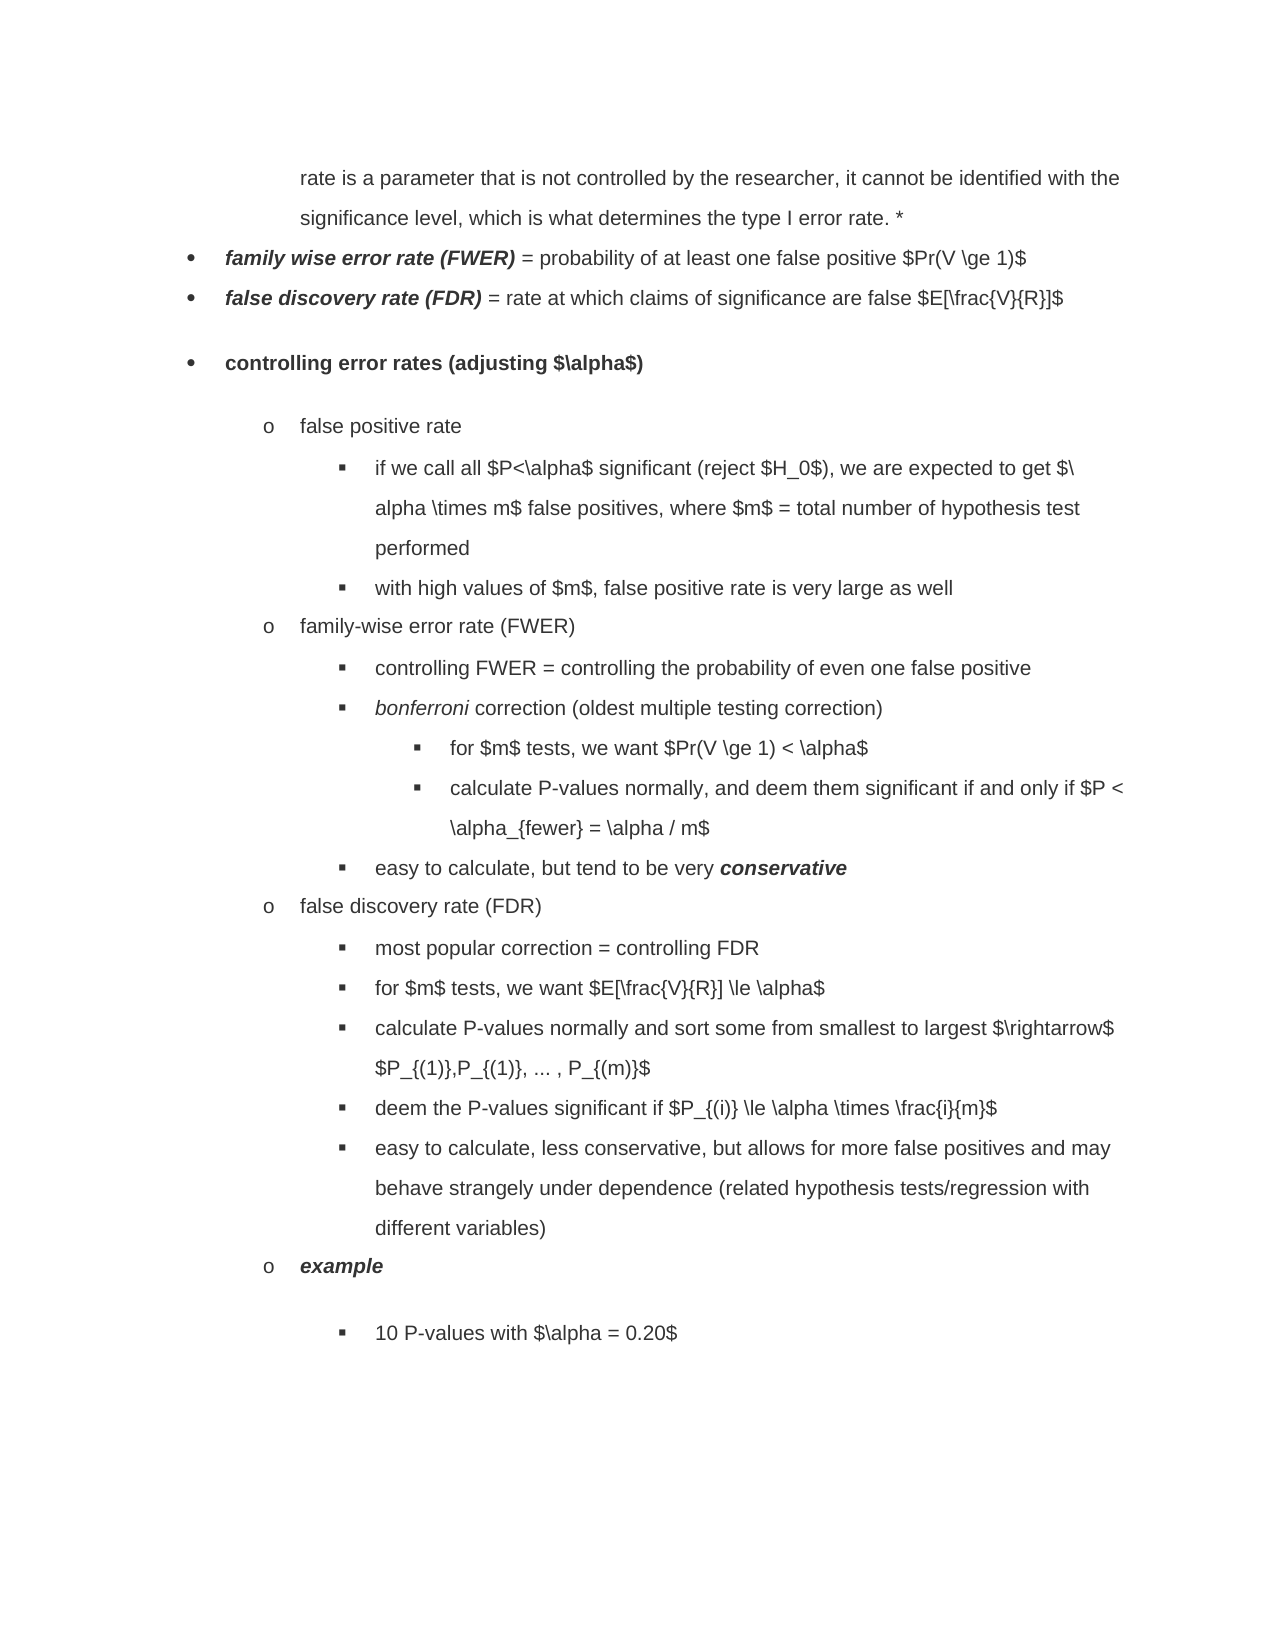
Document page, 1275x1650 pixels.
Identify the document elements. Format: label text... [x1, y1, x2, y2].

list for $m$ tests, we want $E[\frac{V}{R}] \le \alpha$ [337, 960, 1125, 1000]
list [262, 150, 1125, 230]
list false discovery rate (FDR) [262, 880, 1125, 920]
list example [262, 1240, 1125, 1280]
list family-wise error rate (FWER) [262, 600, 1125, 640]
list false discovery rate (FDR) = rate at which claims of significance are false $E[\frac{V}{R}]$ [187, 270, 1125, 310]
list for $m$ tests, we want $Pr(V \ge 1) < \alpha$ [412, 720, 1125, 760]
list easy to calculate, less conservative, but allows for more false positives and may behave strangely under dependence (related hypothesis tests/regression with different variables) [337, 1120, 1125, 1240]
list family wise error rate (FWER) = probability of at least one false positive $Pr(V \ge 1)$ [187, 230, 1125, 270]
list calculate P-values normally and sort some from smallest to largest $\rightarrow$ $P_{(1)},P_{(1)}, ... , P_{(m)}$ [337, 1000, 1125, 1080]
list false positive rate [262, 400, 1125, 440]
list calculate P-values normally, and deem them significant if and only if $P < \alpha_{fewer} = \alpha / m$ [412, 760, 1125, 840]
list easy to calculate, but tend to be very conservative [337, 840, 1125, 880]
list controlling FWER = controlling the probability of even one false positive [337, 640, 1125, 680]
list deem the P-values significant if $P_{(i)} \le \alpha \times \frac{i}{m}$ [337, 1080, 1125, 1120]
list bonferroni correction (oldest multiple testing correction) [337, 680, 1125, 720]
list controlling error rates (adjusting $\alpha$) [187, 335, 1125, 375]
list with high values of $m$, false positive rate is very large as well [337, 560, 1125, 600]
list 10 P-values with $\alpha = 0.20$ [337, 1305, 1125, 1345]
list if we call all $P<\alpha$ significant (reject $H_0$), we are expected to get $\alpha \times m$ false positives, where $m$ = total number of hypothesis test performed [337, 440, 1125, 560]
list most popular correction = controlling FDR [337, 920, 1125, 960]
